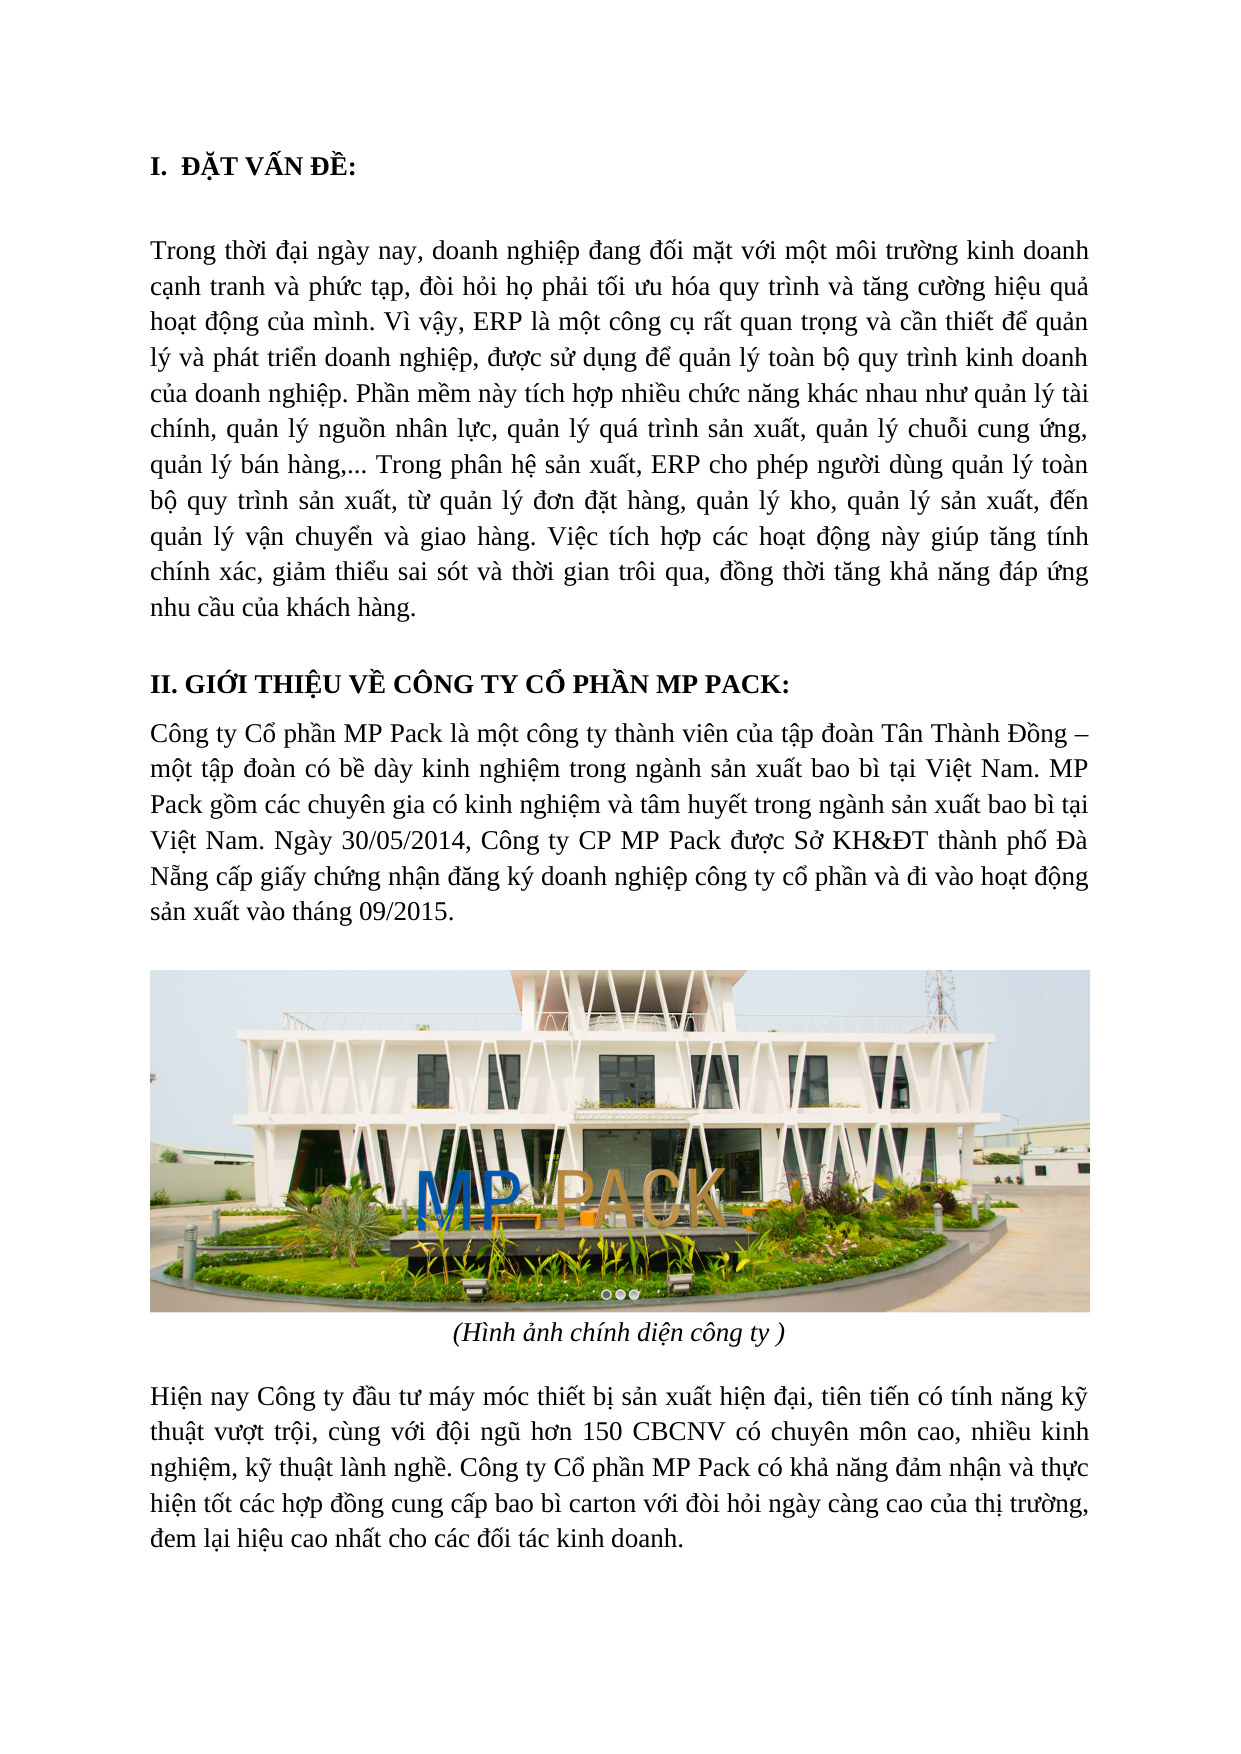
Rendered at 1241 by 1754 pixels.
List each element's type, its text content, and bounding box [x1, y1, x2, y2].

text Trong thời đại ngày nay, doanh nghiệp đang đối mặt với một môi trường kinh doanh cạnh tranh và phức tạp, đòi hỏi họ phải tối ưu hóa quy trình và tăng cường hiệu quả hoạt động của mình. Vì vậy, ERP là một công cụ rất quan trọng và cần thiết để quản lý và phát triển doanh nghiệp, được sử dụng để quản lý toàn bộ quy trình kinh doanh của doanh nghiệp. Phần mềm này tích hợp nhiều chức năng khác nhau như quản lý tài chính, quản lý nguồn nhân lực, quản lý quá trình sản xuất, quản lý chuỗi cung ứng, quản lý bán hàng,... Trong phân hệ sản xuất, ERP cho phép người dùng quản lý toàn bộ quy trình sản xuất, từ quản lý đơn đặt hàng, quản lý kho, quản lý sản xuất, đến quản lý vận chuyển và giao hàng. Việc tích hợp các hoạt động này giúp tăng tính chính xác, giảm thiểu sai sót và thời gian trôi qua, đồng thời tăng khả năng đáp ứng nhu cầu của khách hàng. [150, 234, 1090, 622]
subtitle II. GIỚI THIỆU VỀ CÔNG TY CỔ PHẦN MP PACK: [150, 669, 1090, 700]
picture [150, 968, 1091, 1313]
text (Hình ảnh chính diện công ty ) [150, 1316, 1090, 1347]
subtitle I. ĐẶT VẤN ĐỀ: [150, 150, 1090, 181]
text Công ty Cổ phần MP Pack là một công ty thành viên của tập đoàn Tân Thành Đồng – một tập đoàn có bề dày kinh nghiệm trong ngành sản xuất bao bì tại Việt Nam. MP Pack gồm các chuyên gia có kinh nghiệm và tâm huyết trong ngành sản xuất bao bì tại Việt Nam. Ngày 30/05/2014, Công ty CP MP Pack được Sở KH&ĐT thành phố Đà Nẵng cấp giấy chứng nhận đăng ký doanh nghiệp công ty cổ phần và đi vào hoạt động sản xuất vào tháng 09/2015. [150, 717, 1090, 927]
text Hiện nay Công ty đầu tư máy móc thiết bị sản xuất hiện đại, tiên tiến có tính năng kỹ thuật vượt trội, cùng với đội ngũ hơn 150 CBCNV có chuyên môn cao, nhiều kinh nghiệm, kỹ thuật lành nghề. Công ty Cổ phần MP Pack có khả năng đảm nhận và thực hiện tốt các hợp đồng cung cấp bao bì carton với đòi hỏi ngày càng cao của thị trường, đem lại hiệu cao nhất cho các đối tác kinh doanh. [150, 1380, 1090, 1554]
